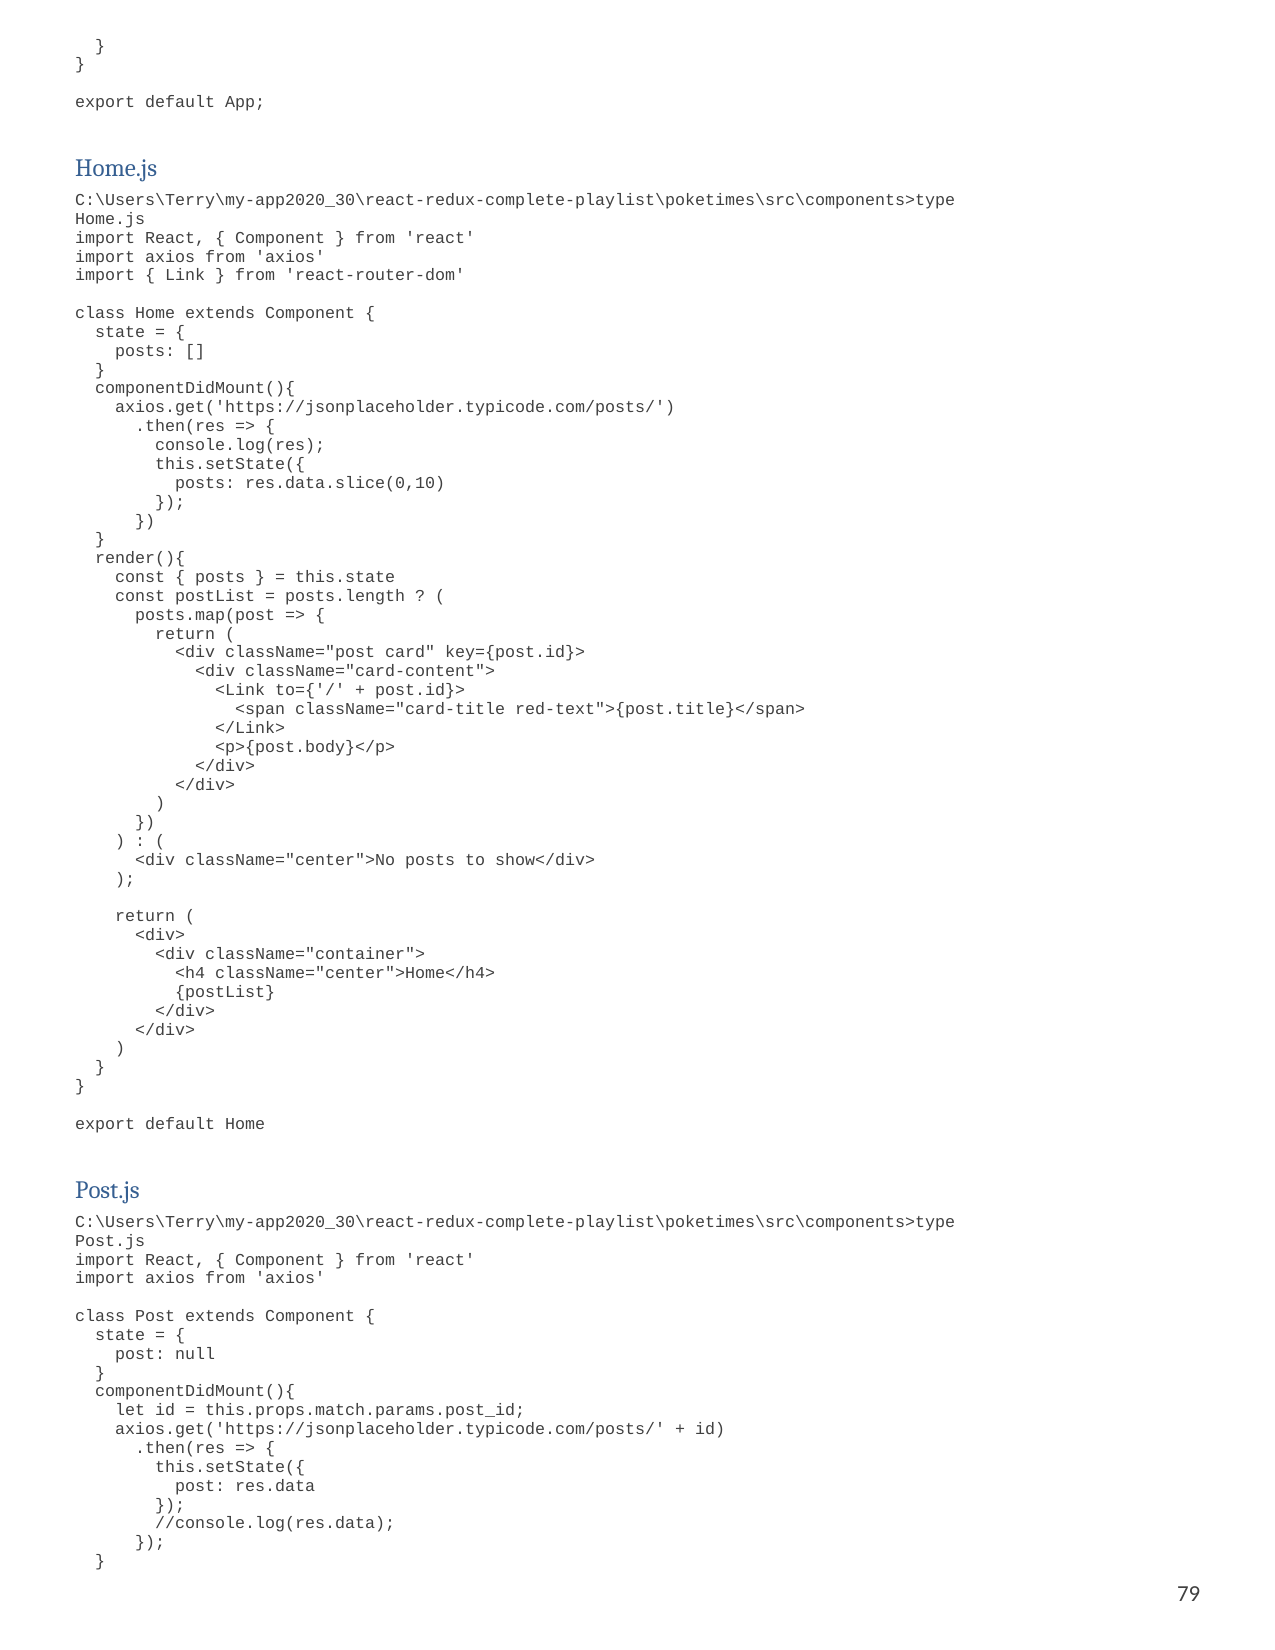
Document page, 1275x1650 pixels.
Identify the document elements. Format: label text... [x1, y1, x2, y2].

text class Post extends Component { [75, 1308, 1200, 1326]
text ) : ( [75, 833, 1200, 851]
text </div> [75, 1021, 1200, 1040]
text import React, { Component } from 'react' [75, 1251, 1200, 1270]
text posts: [] [75, 342, 1200, 361]
text axios.get('https://jsonplaceholder.typicode.com/posts/') [75, 399, 1200, 418]
text this.setState({ [75, 1458, 1200, 1477]
text } [75, 1364, 1200, 1383]
text import axios from 'axios' [75, 248, 1200, 267]
text <span className="card-title red-text">{post.title}</span> [75, 701, 1200, 719]
text Home.js [75, 210, 1200, 229]
text export default App; [75, 94, 1200, 112]
text <p>{post.body}</p> [75, 738, 1200, 757]
text render(){ [75, 550, 1200, 569]
text .then(res => { [75, 1439, 1200, 1458]
text } [75, 1553, 1200, 1572]
text <div className="center">No posts to show</div> [75, 851, 1200, 870]
text }); [75, 1534, 1200, 1553]
text .then(res => { [75, 418, 1200, 437]
text ) [75, 795, 1200, 814]
text import axios from 'axios' [75, 1270, 1200, 1289]
text <div className="container"> [75, 946, 1200, 964]
text } [75, 1078, 1200, 1097]
text ); [75, 870, 1200, 889]
text import React, { Component } from 'react' [75, 229, 1200, 248]
text return ( [75, 625, 1200, 644]
text }) [75, 512, 1200, 531]
text posts: res.data.slice(0,10) [75, 474, 1200, 493]
text //console.log(res.data); [75, 1515, 1200, 1534]
text } [75, 37, 1200, 56]
text axios.get('https://jsonplaceholder.typicode.com/posts/' + id) [75, 1421, 1200, 1439]
text } [75, 1059, 1200, 1078]
text const postList = posts.length ? ( [75, 587, 1200, 606]
text }); [75, 1496, 1200, 1515]
text return ( [75, 908, 1200, 927]
text state = { [75, 1326, 1200, 1345]
text C:\Users\Terry\my-app2020_30\react-redux-complete-playlist\poketimes\src\components>type [75, 192, 1200, 210]
text const { posts } = this.state [75, 569, 1200, 587]
text } [75, 56, 1200, 75]
text <div className="post card" key={post.id}> [75, 644, 1200, 663]
text componentDidMount(){ [75, 1383, 1200, 1402]
text import { Link } from 'react-router-dom' [75, 267, 1200, 286]
text } [75, 531, 1200, 550]
text {postList} [75, 983, 1200, 1002]
text </div> [75, 757, 1200, 776]
text }); [75, 493, 1200, 512]
text } [75, 361, 1200, 380]
text </Link> [75, 719, 1200, 738]
text componentDidMount(){ [75, 380, 1200, 399]
text post: null [75, 1345, 1200, 1364]
subtitle Post.js [75, 1176, 1200, 1205]
text <h4 className="center">Home</h4> [75, 964, 1200, 983]
text post: res.data [75, 1477, 1200, 1496]
text class Home extends Component { [75, 305, 1200, 323]
text let id = this.props.match.params.post_id; [75, 1402, 1200, 1421]
text <div> [75, 927, 1200, 946]
text state = { [75, 323, 1200, 342]
text Post.js [75, 1232, 1200, 1251]
text posts.map(post => { [75, 606, 1200, 625]
text </div> [75, 1002, 1200, 1021]
text <div className="card-content"> [75, 663, 1200, 682]
text }) [75, 814, 1200, 833]
text this.setState({ [75, 456, 1200, 474]
text ) [75, 1040, 1200, 1059]
text </div> [75, 776, 1200, 795]
text C:\Users\Terry\my-app2020_30\react-redux-complete-playlist\poketimes\src\components>type [75, 1213, 1200, 1232]
text <Link to={'/' + post.id}> [75, 682, 1200, 701]
text export default Home [75, 1115, 1200, 1134]
text console.log(res); [75, 437, 1200, 456]
subtitle Home.js [75, 154, 1200, 183]
